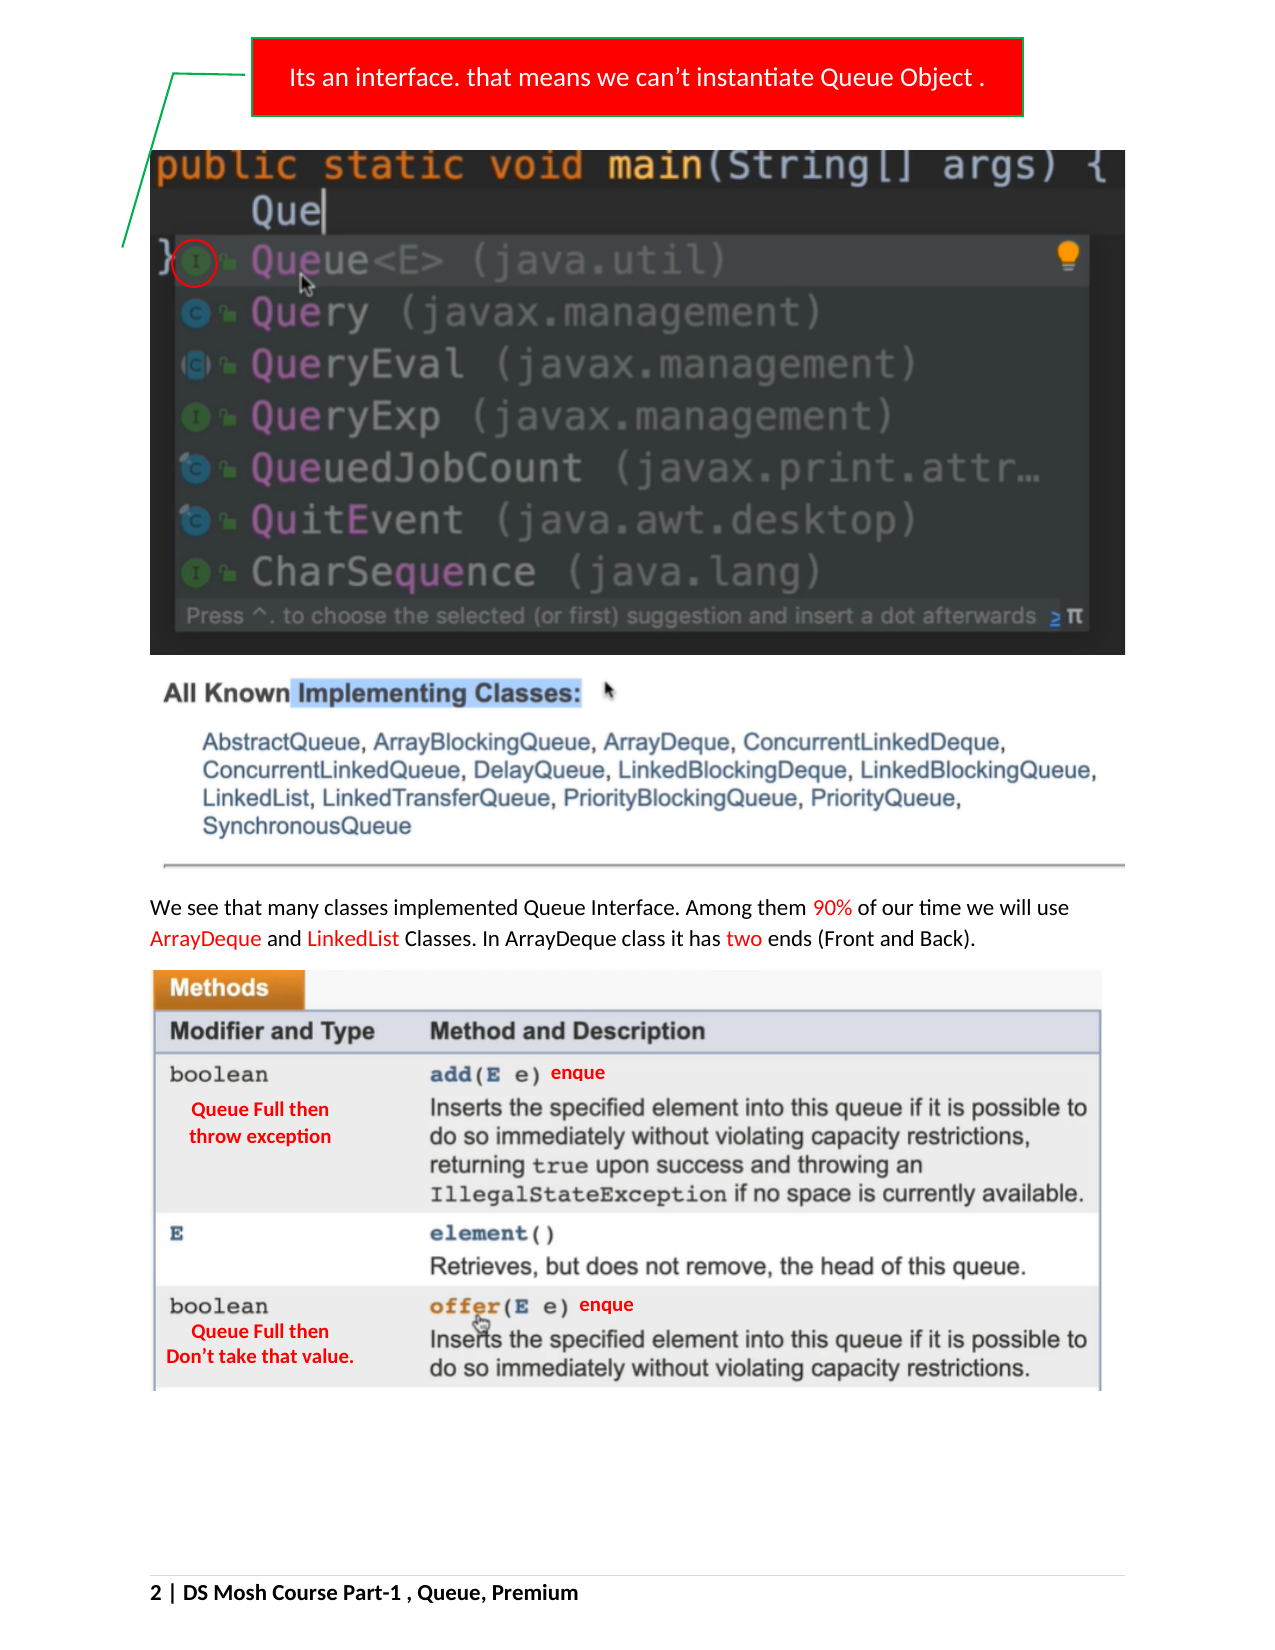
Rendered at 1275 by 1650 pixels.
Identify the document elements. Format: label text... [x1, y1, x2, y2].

text We see that many classes implemented Queue Interface. Among them 90% of our time we will use ArrayDeque and LinkedList Classes. In ArrayDeque class it has two ends (Front and Back). [150, 893, 1125, 952]
